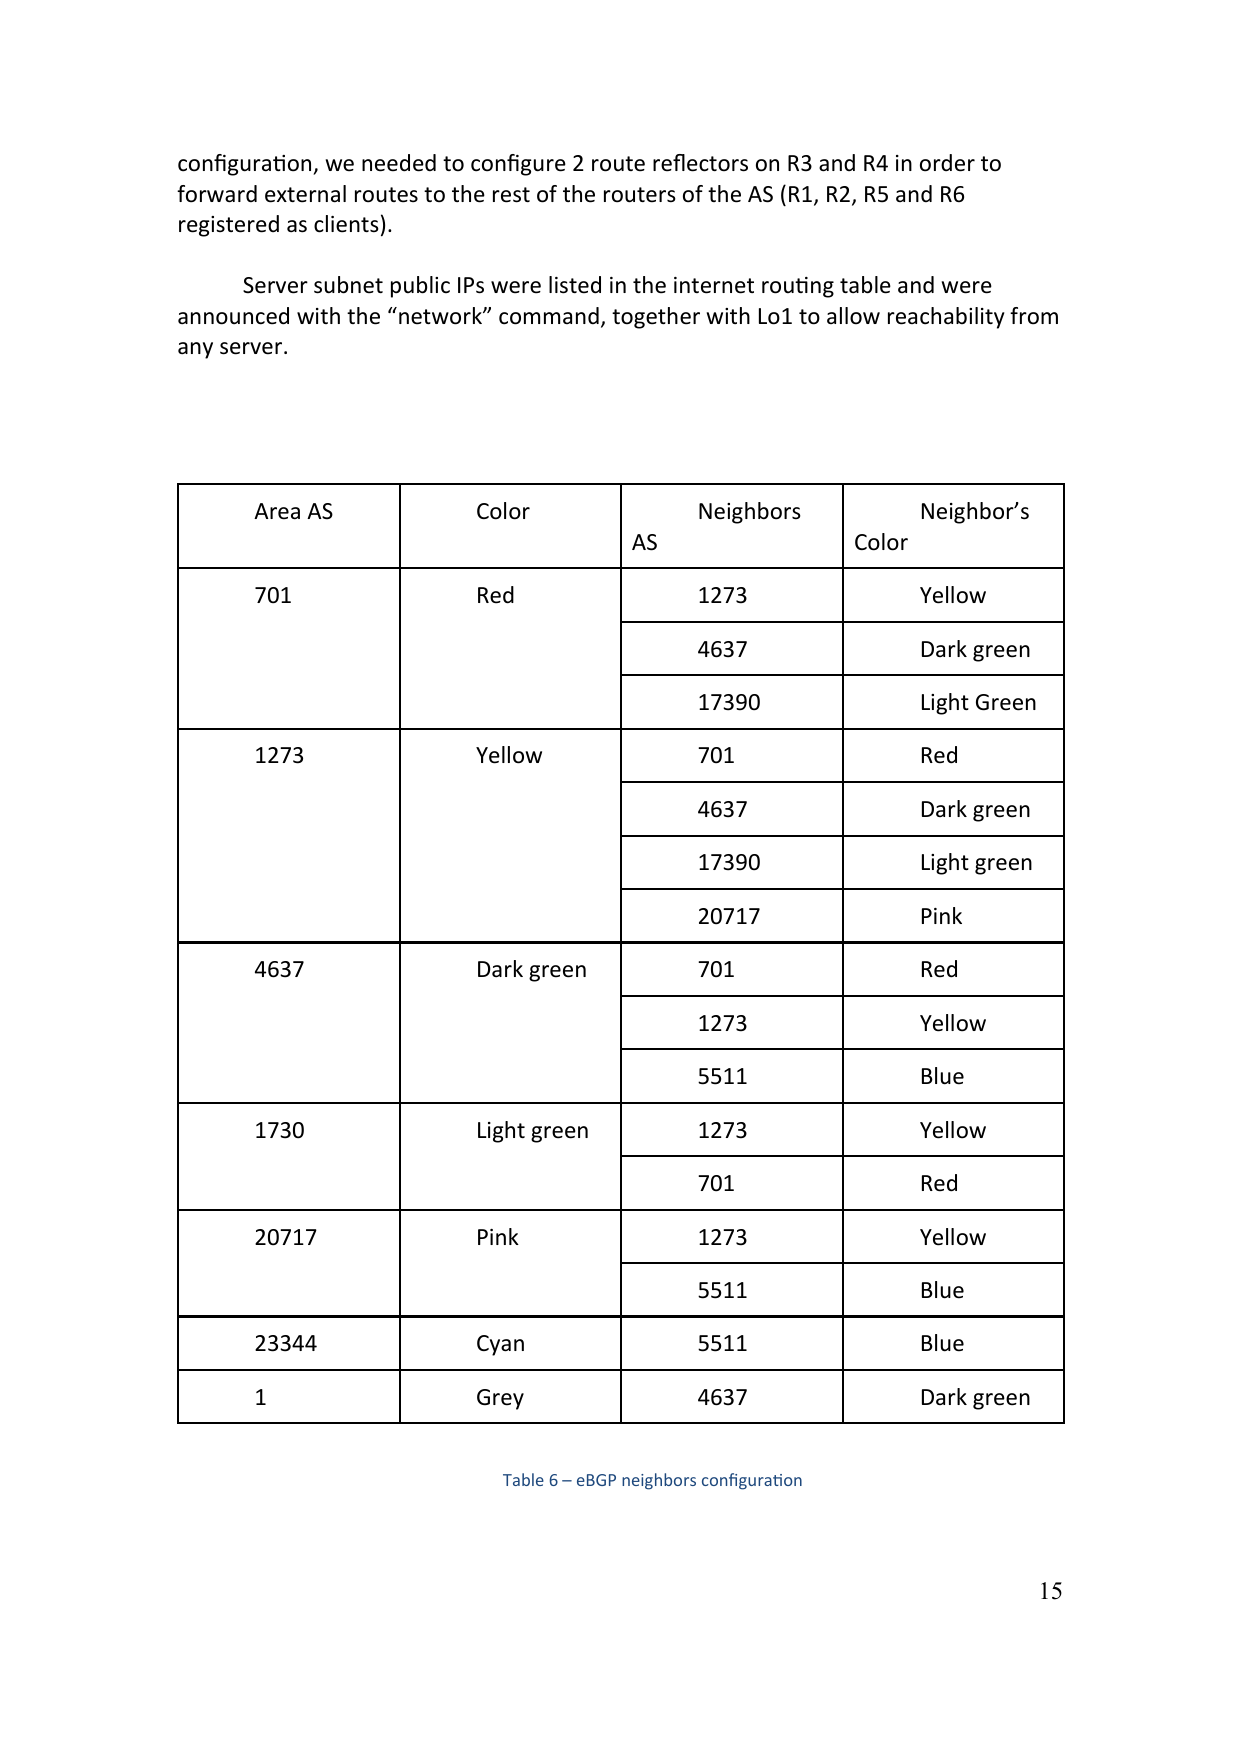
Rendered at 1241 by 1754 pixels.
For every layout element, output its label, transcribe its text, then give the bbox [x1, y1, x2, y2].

table_header Color [401, 485, 620, 567]
table_cell 4637 [622, 623, 842, 674]
table_cell 701 [622, 1157, 842, 1208]
text Table 6 – eBGP neighbors configuration [177, 1468, 1063, 1491]
table_cell 4637 [622, 783, 842, 834]
table_header Neighbor’s Color [844, 485, 1063, 567]
table_cell 20717 [622, 890, 842, 941]
table_cell 5511 [622, 1264, 842, 1315]
table_cell Blue [844, 1264, 1063, 1315]
table_header Area AS [179, 485, 399, 567]
table_cell 1273 [622, 569, 842, 621]
table_cell 1273 [622, 1104, 842, 1155]
table_cell Cyan [401, 1318, 620, 1369]
table_cell 4637 [622, 1371, 842, 1422]
table_cell Yellow [844, 997, 1063, 1048]
table_cell Dark green [844, 623, 1063, 674]
table_cell 1273 [179, 730, 399, 941]
table_cell 1730 [179, 1104, 399, 1208]
table_cell Red [401, 569, 620, 728]
table_cell 1 [179, 1371, 399, 1422]
table_cell Pink [401, 1211, 620, 1315]
table_cell Blue [844, 1318, 1063, 1369]
table_cell 1273 [622, 1211, 842, 1262]
text Server subnet public IPs were listed in the internet routing table and were announced with the “network” command, together with Lo1 to allow reachability from any server. [177, 270, 1063, 361]
table_cell Dark green [844, 783, 1063, 834]
table_cell Yellow [844, 1104, 1063, 1155]
table_cell Yellow [844, 569, 1063, 621]
table_cell Light Green [844, 676, 1063, 728]
table_cell 701 [179, 569, 399, 728]
table_cell Yellow [401, 730, 620, 941]
table_cell 5511 [622, 1050, 842, 1102]
table_cell 701 [622, 730, 842, 781]
table_header Neighbors AS [622, 485, 842, 567]
table_cell 5511 [622, 1318, 842, 1369]
table_cell Dark green [401, 944, 620, 1102]
table_cell 17390 [622, 676, 842, 728]
table_cell Pink [844, 890, 1063, 941]
table_cell Blue [844, 1050, 1063, 1102]
table_cell 20717 [179, 1211, 399, 1315]
table_cell Red [844, 730, 1063, 781]
table_cell Dark green [844, 1371, 1063, 1422]
table_cell Grey [401, 1371, 620, 1422]
table_cell Light green [844, 837, 1063, 888]
table_cell Yellow [844, 1211, 1063, 1262]
table_cell 1273 [622, 997, 842, 1048]
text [177, 148, 1063, 239]
table_cell 4637 [179, 944, 399, 1102]
table_cell 23344 [179, 1318, 399, 1369]
table_cell Red [844, 944, 1063, 995]
table_cell Red [844, 1157, 1063, 1208]
table_cell 701 [622, 944, 842, 995]
table_cell 17390 [622, 837, 842, 888]
table_cell Light green [401, 1104, 620, 1208]
